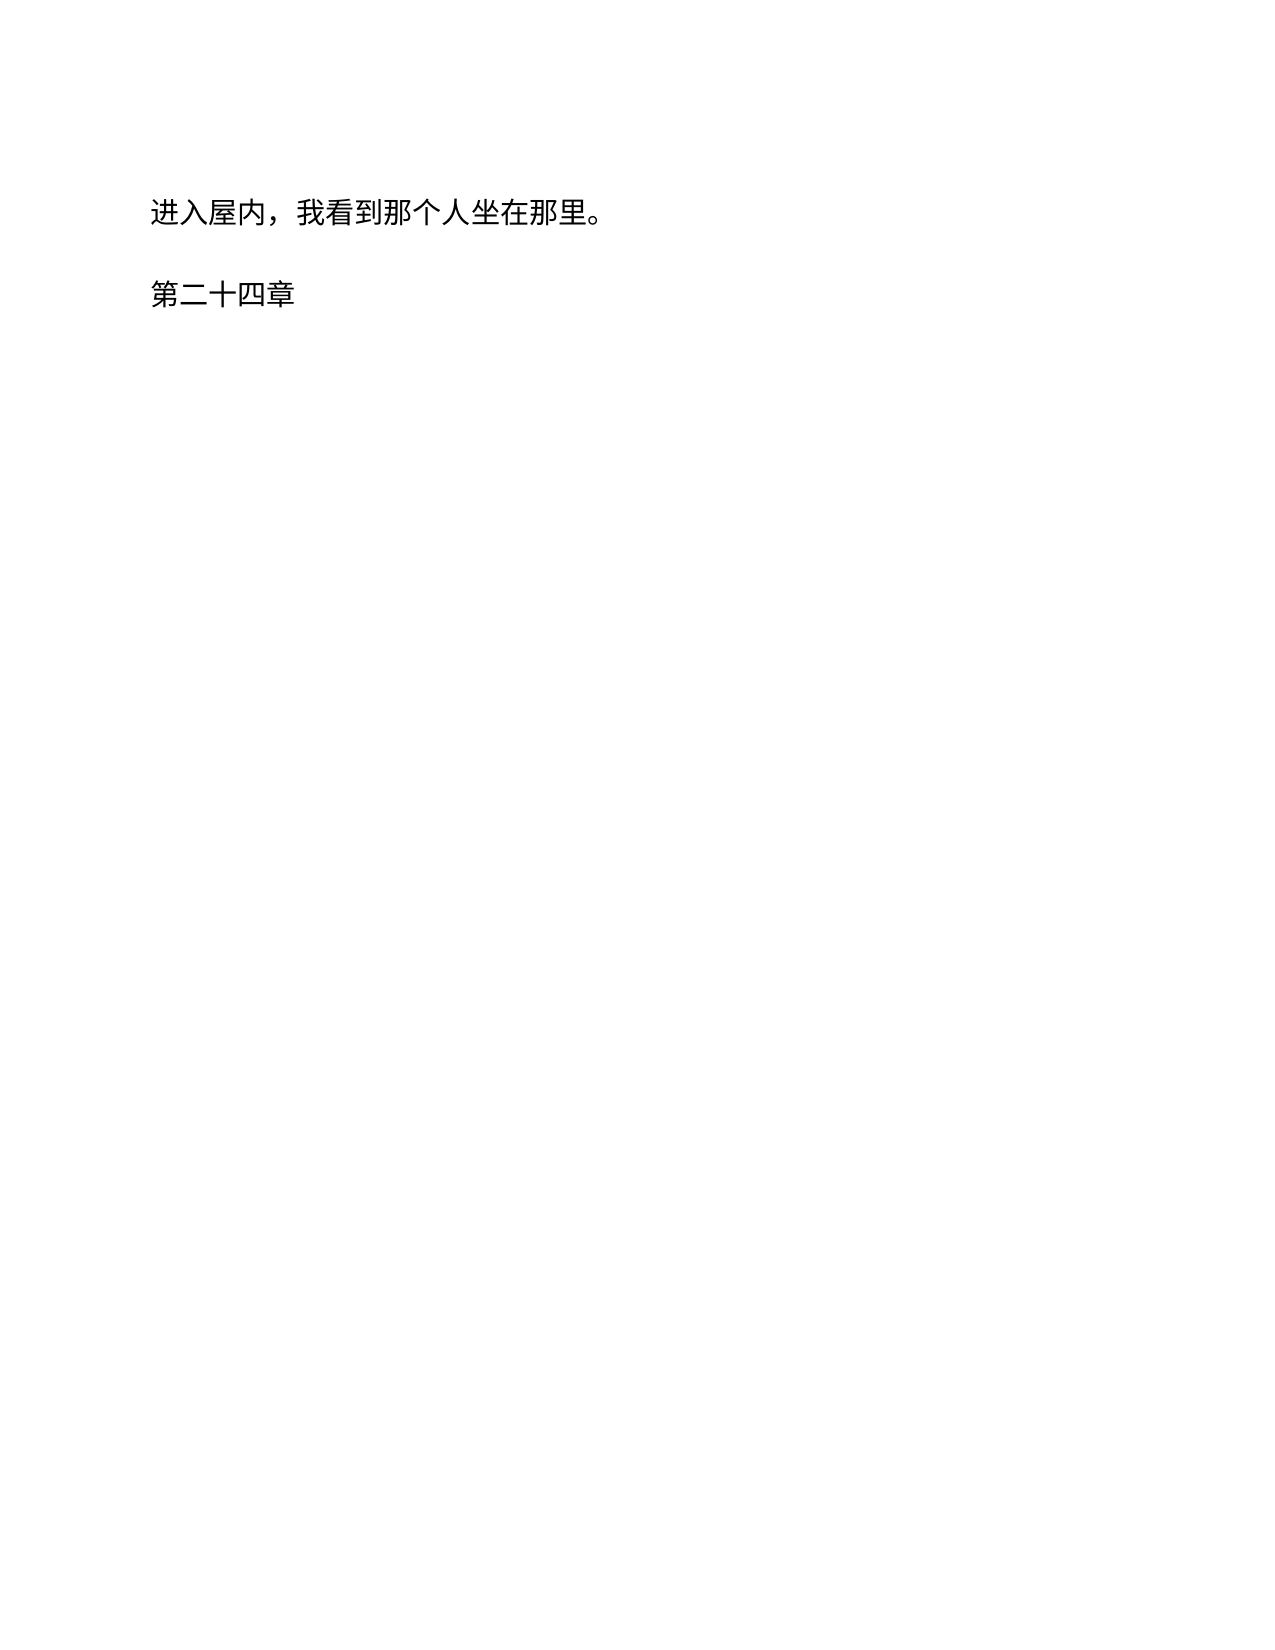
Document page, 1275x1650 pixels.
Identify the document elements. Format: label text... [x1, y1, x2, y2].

text 第二十四章 [150, 272, 1125, 314]
text 进入屋内，我看到那个人坐在那里。 [150, 190, 1125, 232]
